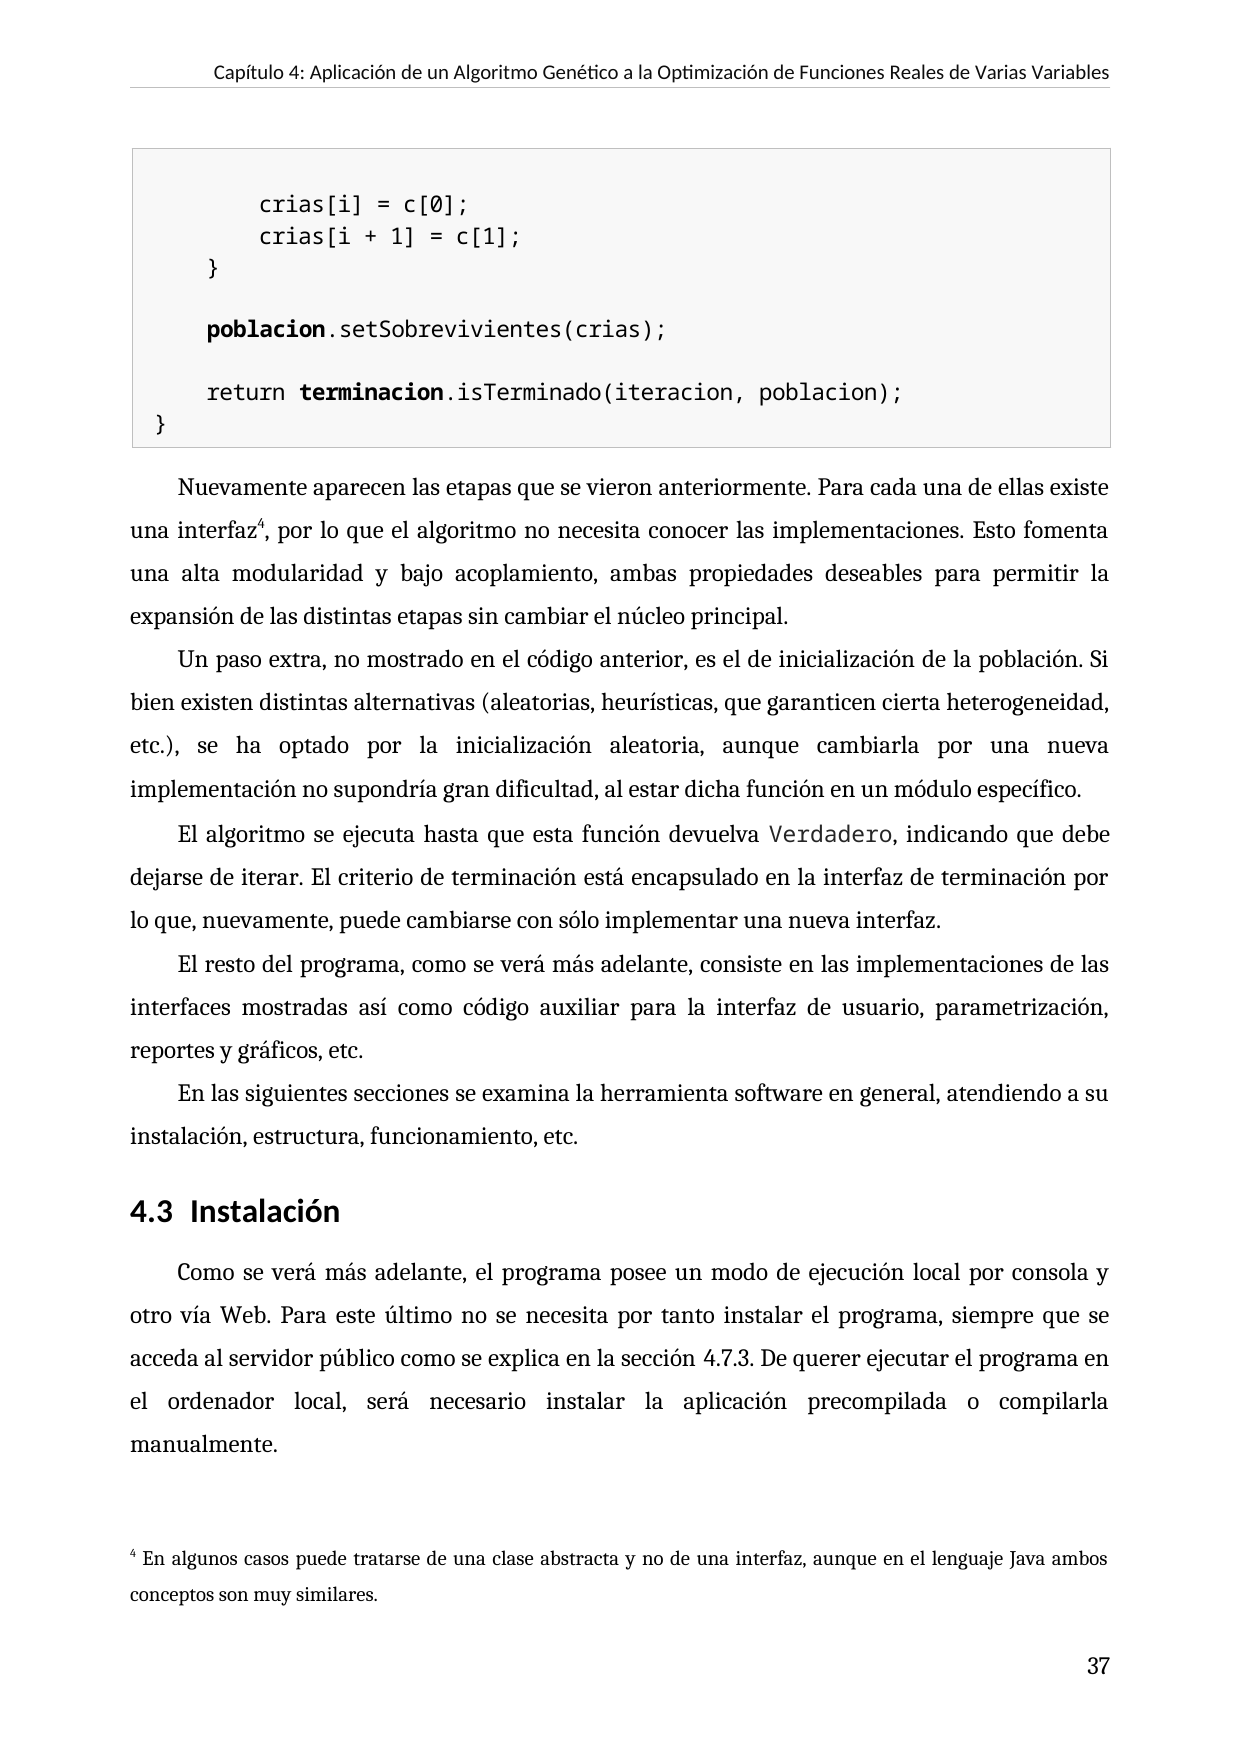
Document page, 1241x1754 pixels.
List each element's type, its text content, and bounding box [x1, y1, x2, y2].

text Un paso extra, no mostrado en el código anterior, es el de inicialización de la población. Si bien existen distintas alternativas (aleatorias, heurísticas, que garanticen cierta heterogeneidad, etc.), se ha optado por la inicialización aleatoria, aunque cambiarla por una nueva implementación no supondría gran dificultad, al estar dicha función en un módulo específico. [130, 645, 1110, 803]
text return terminacion.isTerminado(iteracion, poblacion); [133, 366, 1110, 398]
text En las siguientes secciones se examina la herramienta software en general, atendiendo a su instalación, estructura, funcionamiento, etc. [130, 1079, 1110, 1151]
text } [133, 398, 1110, 447]
subtitle Instalación [130, 1190, 1110, 1231]
text crias[i] = c[0]; [133, 179, 1110, 210]
text El algoritmo se ejecuta hasta que esta función devuelva Verdadero, indicando que debe dejarse de iterar. El criterio de terminación está encapsulado en la interfaz de terminación por lo que, nuevamente, puede cambiarse con sólo implementar una nueva interfaz. [130, 818, 1110, 935]
text Como se verá más adelante, el programa posee un modo de ejecución local por consola y otro vía Web. Para este último no se necesita por tanto instalar el programa, siempre que se acceda al servidor público como se explica en la sección 4.7.3. De querer ejecutar el programa en el ordenador local, será necesario instalar la aplicación precompilada o compilarla manualmente. [130, 1257, 1110, 1459]
text crias[i + 1] = c[1]; [133, 210, 1110, 241]
text poblacion.setSobrevivientes(crias); [133, 304, 1110, 335]
text El resto del programa, como se verá más adelante, consiste en las implementaciones de las interfaces mostradas así como código auxiliar para la interfaz de usuario, parametrización, reportes y gráficos, etc. [130, 949, 1110, 1064]
text Nuevamente aparecen las etapas que se vieron anteriormente. Para cada una de ellas existe una interfaz, por lo que el algoritmo no necesita conocer las implementaciones. Esto fomenta una alta modularidad y bajo acoplamiento, ambas propiedades deseables para permitir la expansión de las distintas etapas sin cambiar el núcleo principal. [130, 473, 1110, 631]
text } [133, 241, 1110, 273]
